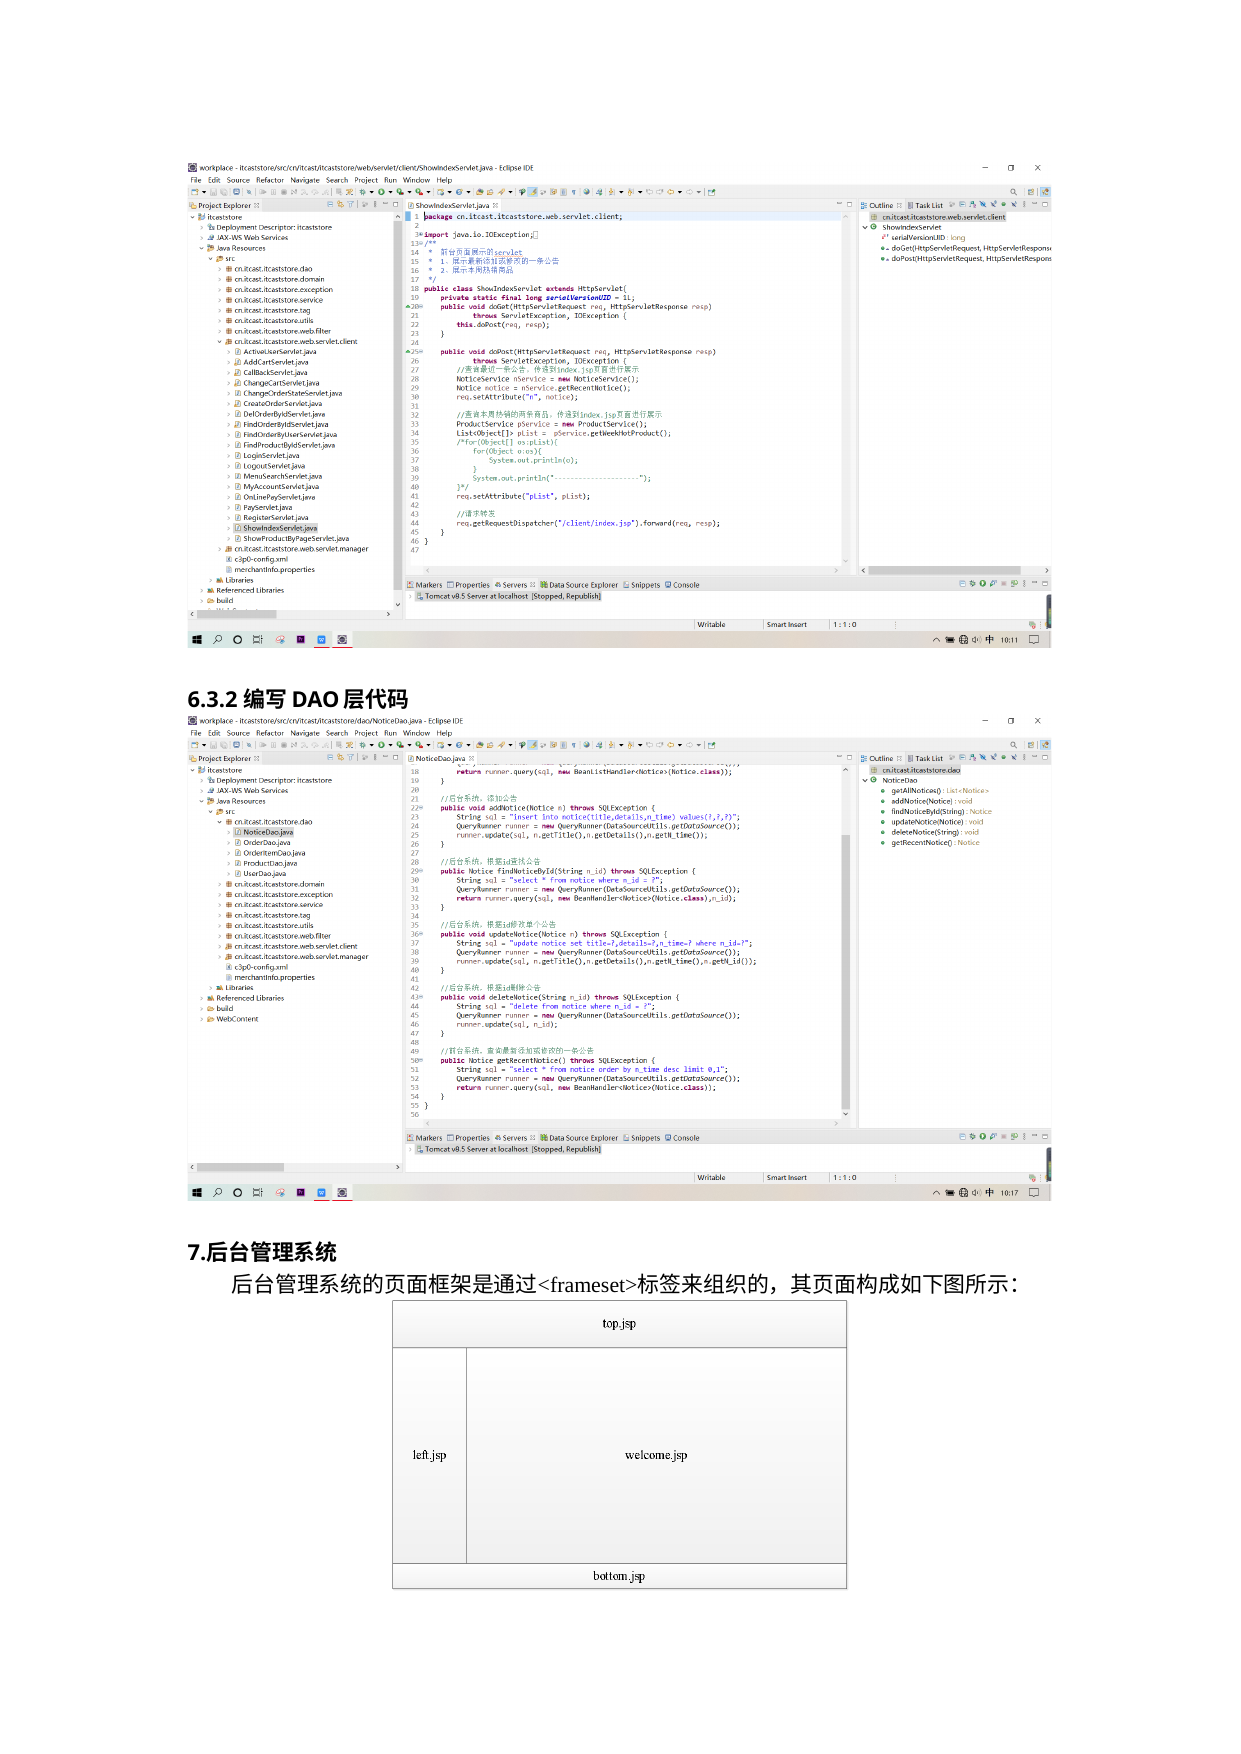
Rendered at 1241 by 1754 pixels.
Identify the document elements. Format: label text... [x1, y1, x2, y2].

picture [187, 162, 1052, 648]
text 后台管理系统的页面框架是通过<frameset>标签来组织的，其页面构成如下图所示： [187, 1267, 1053, 1299]
picture [187, 714, 1052, 1201]
picture [391, 1299, 849, 1592]
list 7.后台管理系统 [187, 1234, 1053, 1267]
list 6.3.2 编写DAO层代码 [187, 682, 1053, 714]
